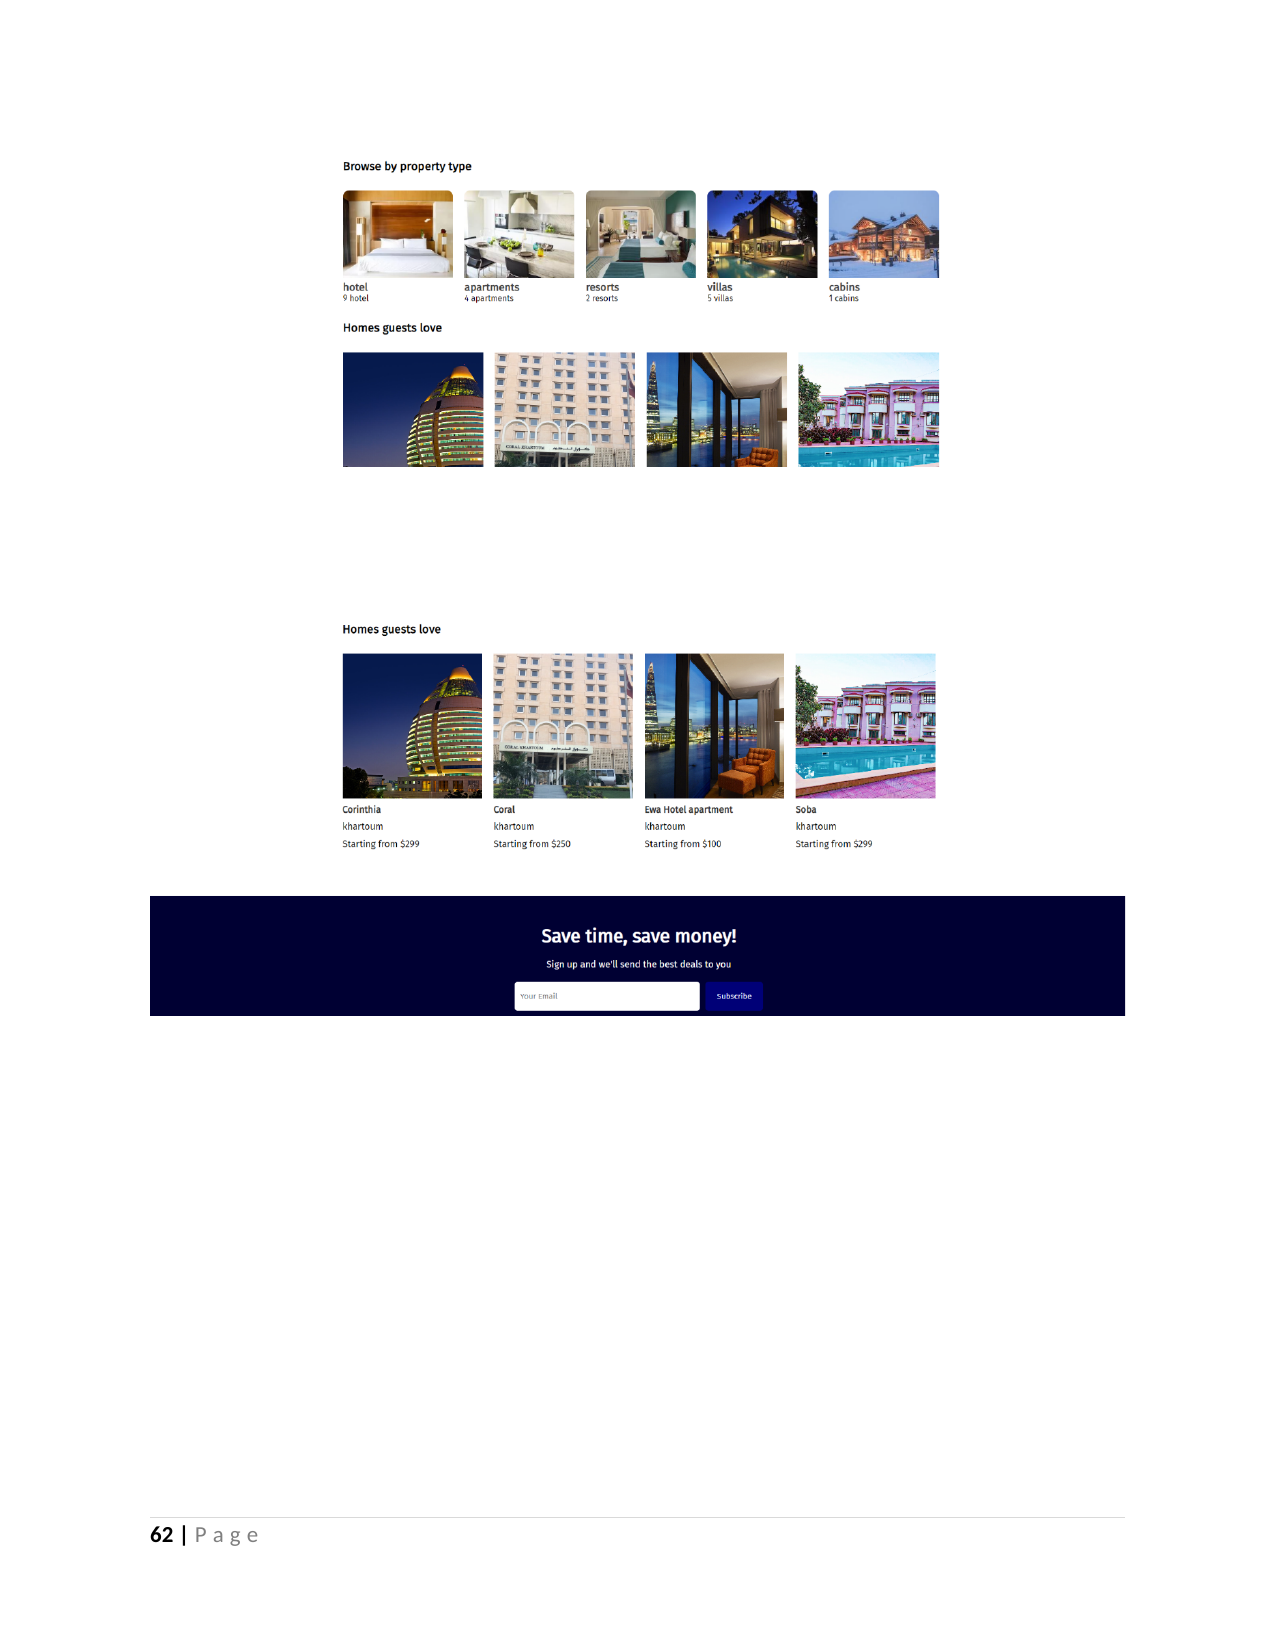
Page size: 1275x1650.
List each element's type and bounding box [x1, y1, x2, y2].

picture [150, 150, 1125, 467]
picture [150, 606, 1125, 1016]
